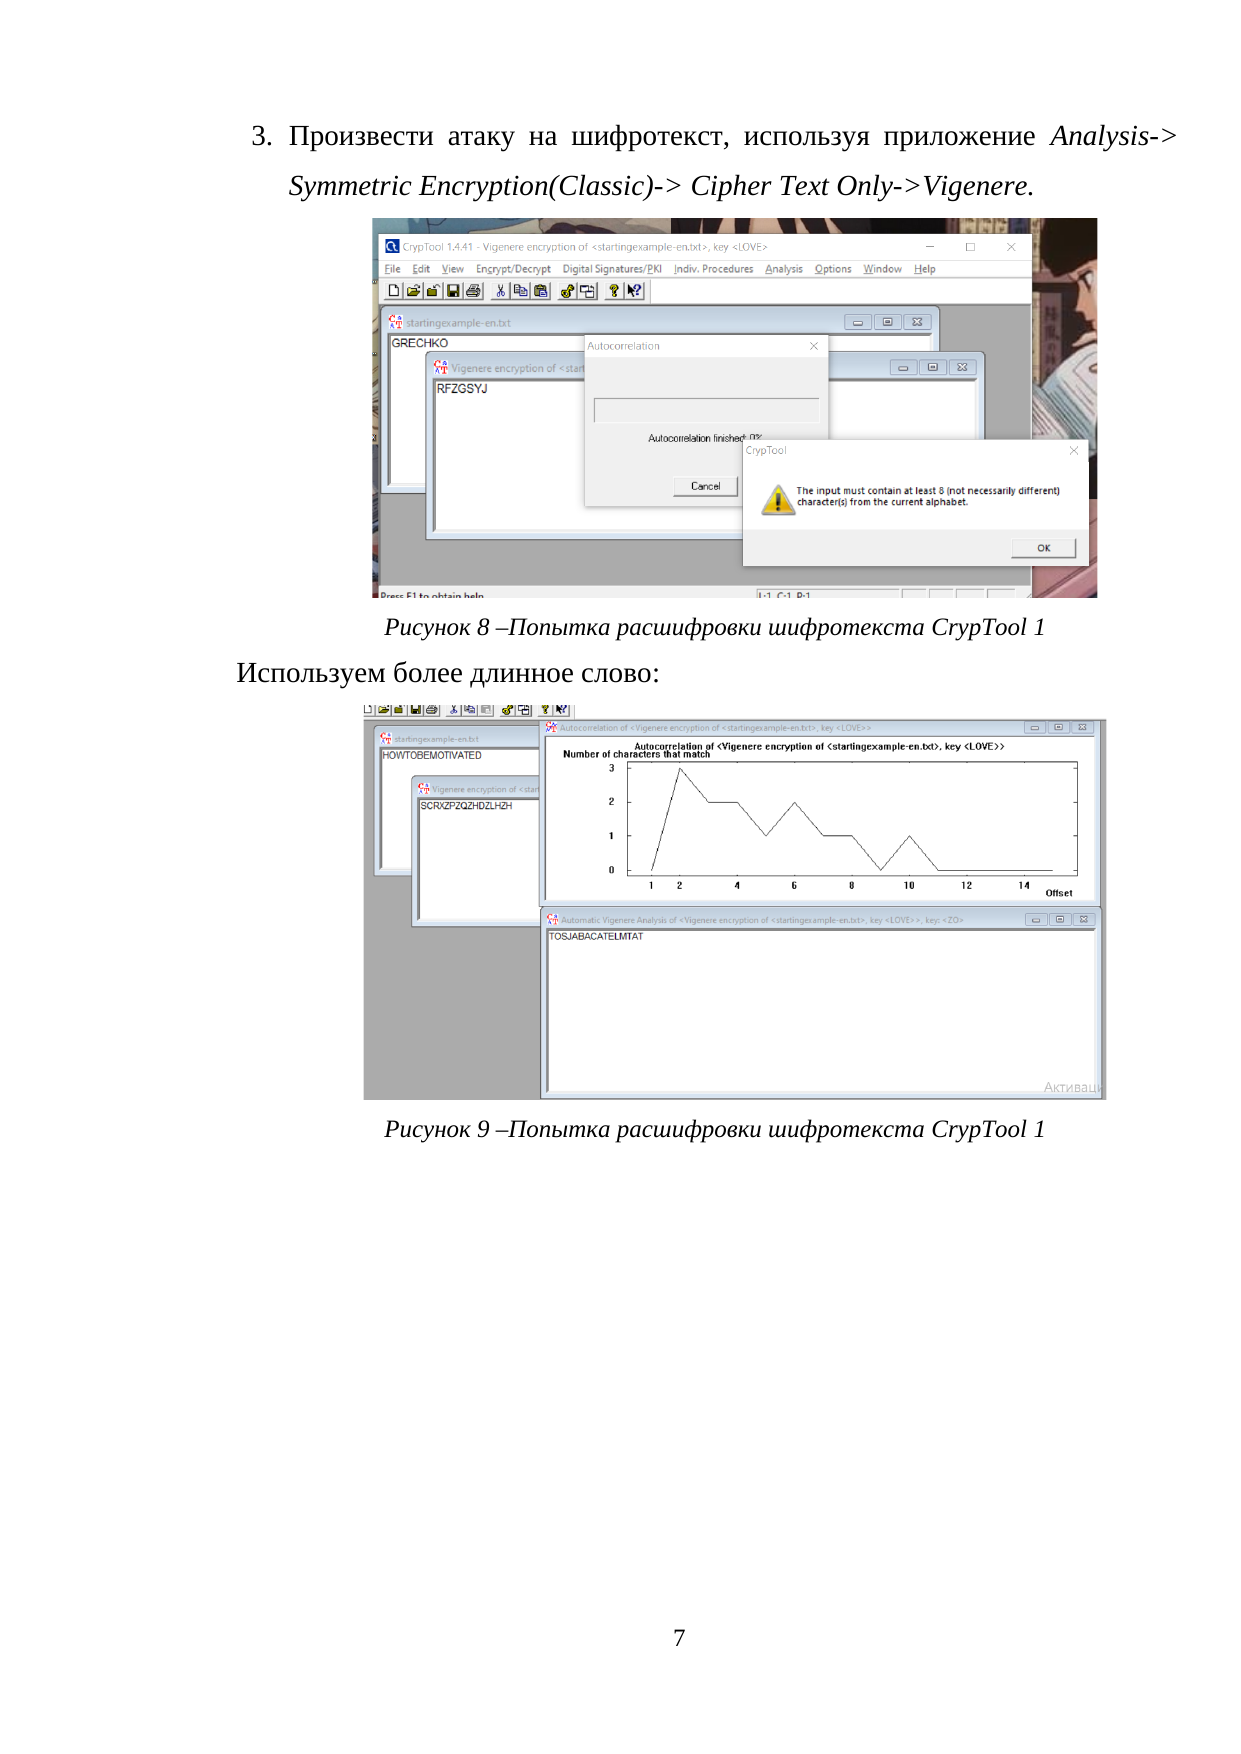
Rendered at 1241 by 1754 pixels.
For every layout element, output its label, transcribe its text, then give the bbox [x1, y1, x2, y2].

list Используем более длинное слово: [177, 655, 1181, 688]
picture [363, 705, 1107, 1100]
text Рисунок 8 –Попытка расшифровки шифротекста CrypTool 1 [177, 612, 1181, 640]
picture [372, 218, 1098, 598]
text Рисунок 9 –Попытка расшифровки шифротекста CrypTool 1 [177, 1114, 1181, 1143]
list Произвести атаку на шифротекст, используя приложение Analysis-> Symmetric Encryption(Classic)-> Cipher Text Only->Vigenere. [251, 118, 1181, 202]
